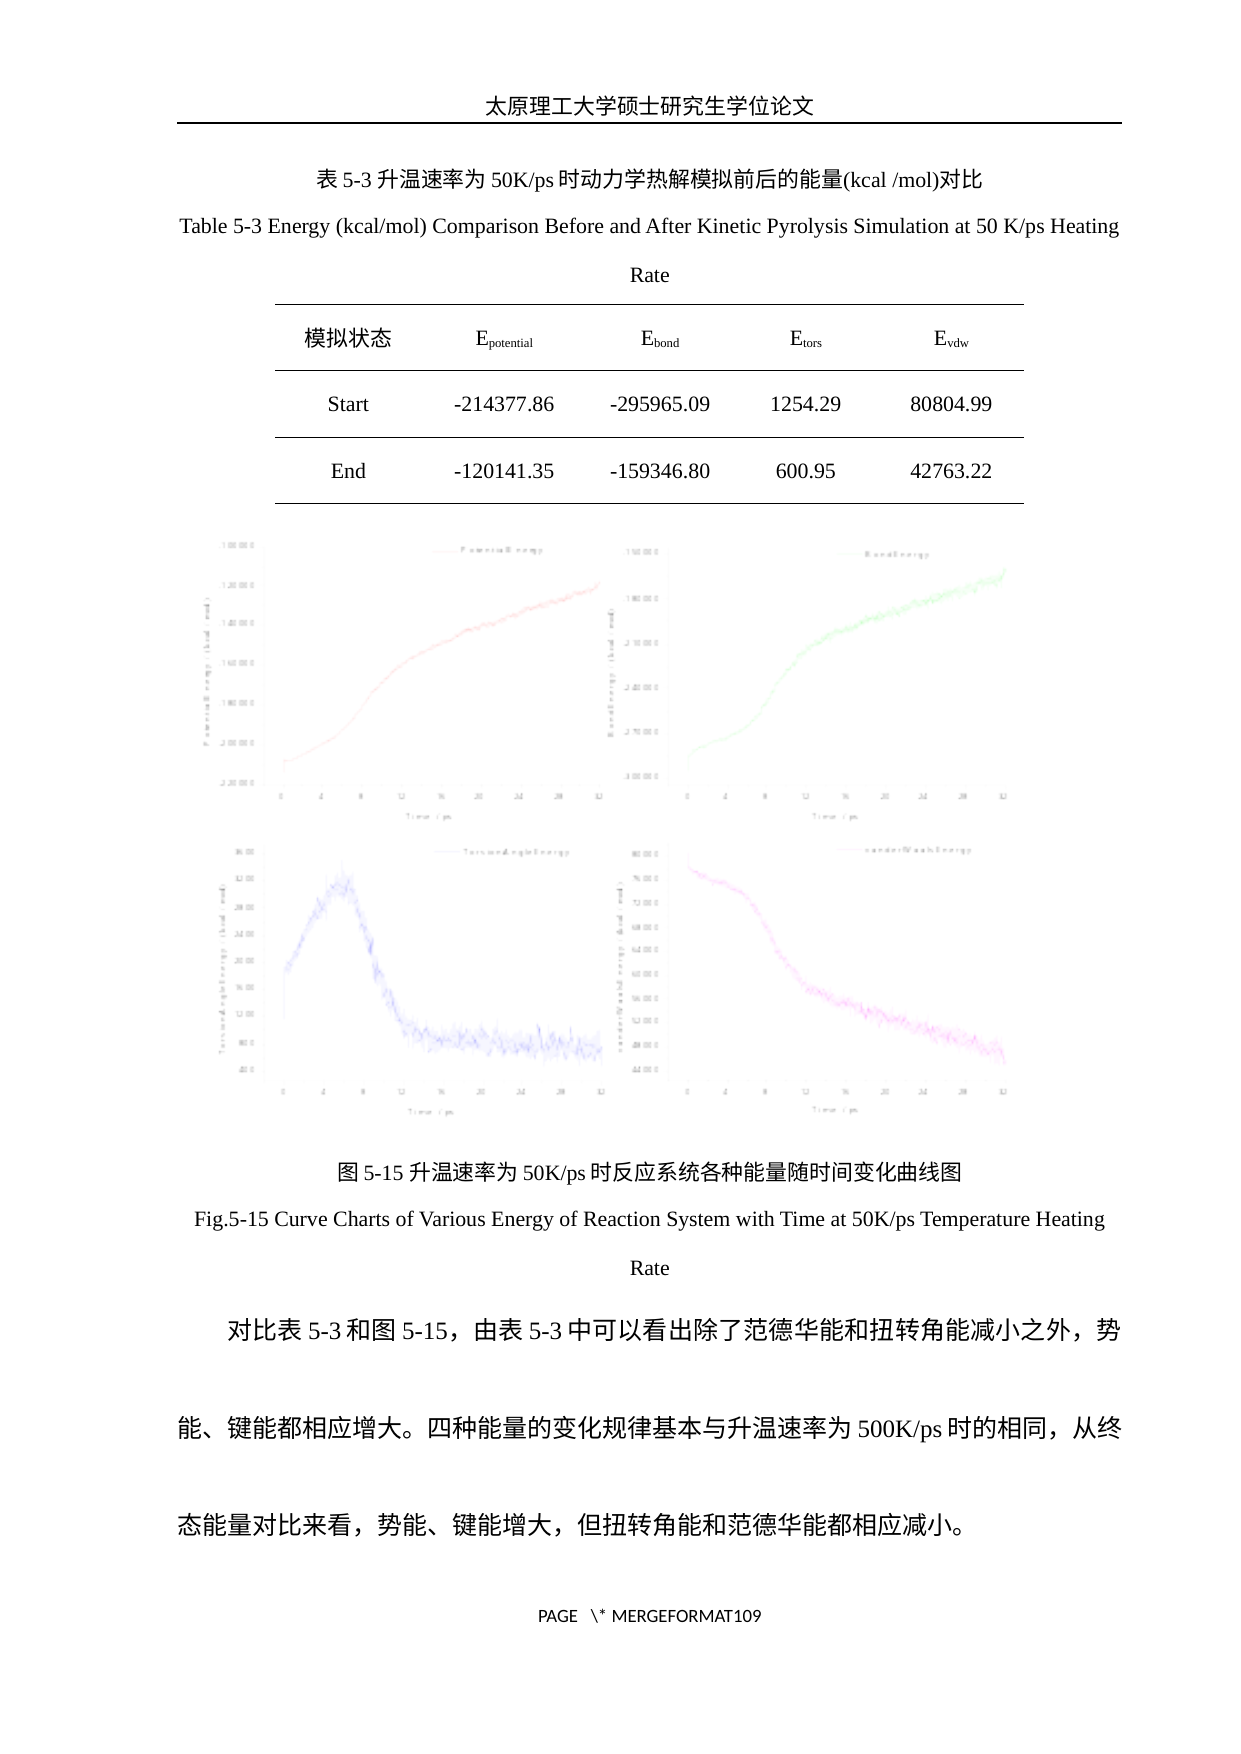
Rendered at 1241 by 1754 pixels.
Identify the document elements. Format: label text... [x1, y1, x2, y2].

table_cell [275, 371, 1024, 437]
text 对比表5-3和图5-15，由表5-3中可以看出除了范德华能和扭转角能减小之外，势能、键能都相应增大。四种能量的变化规律基本与升温速率为500K/ps时的相同，从终态能量对比来看，势能、键能增大，但扭转角能和范德华能都相应减小。 [177, 1296, 1122, 1556]
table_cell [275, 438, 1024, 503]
text 图5-15 升温速率为50K/ps时反应系统各种能量随时间变化曲线图 [177, 1154, 1122, 1187]
text Table 5-3 Energy (kcal/mol) Comparison Before and After Kinetic Pyrolysis Simulation at 50 K/ps Heating Rate [177, 209, 1122, 291]
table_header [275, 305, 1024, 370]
text Fig.5-15 Curve Charts of Various Energy of Reaction System with Time at 50K/ps Temperature Heating Rate [177, 1202, 1122, 1284]
text 表5-3 升温速率为50K/ps时动力学热解模拟前后的能量(kcal /mol)对比 [177, 161, 1122, 194]
